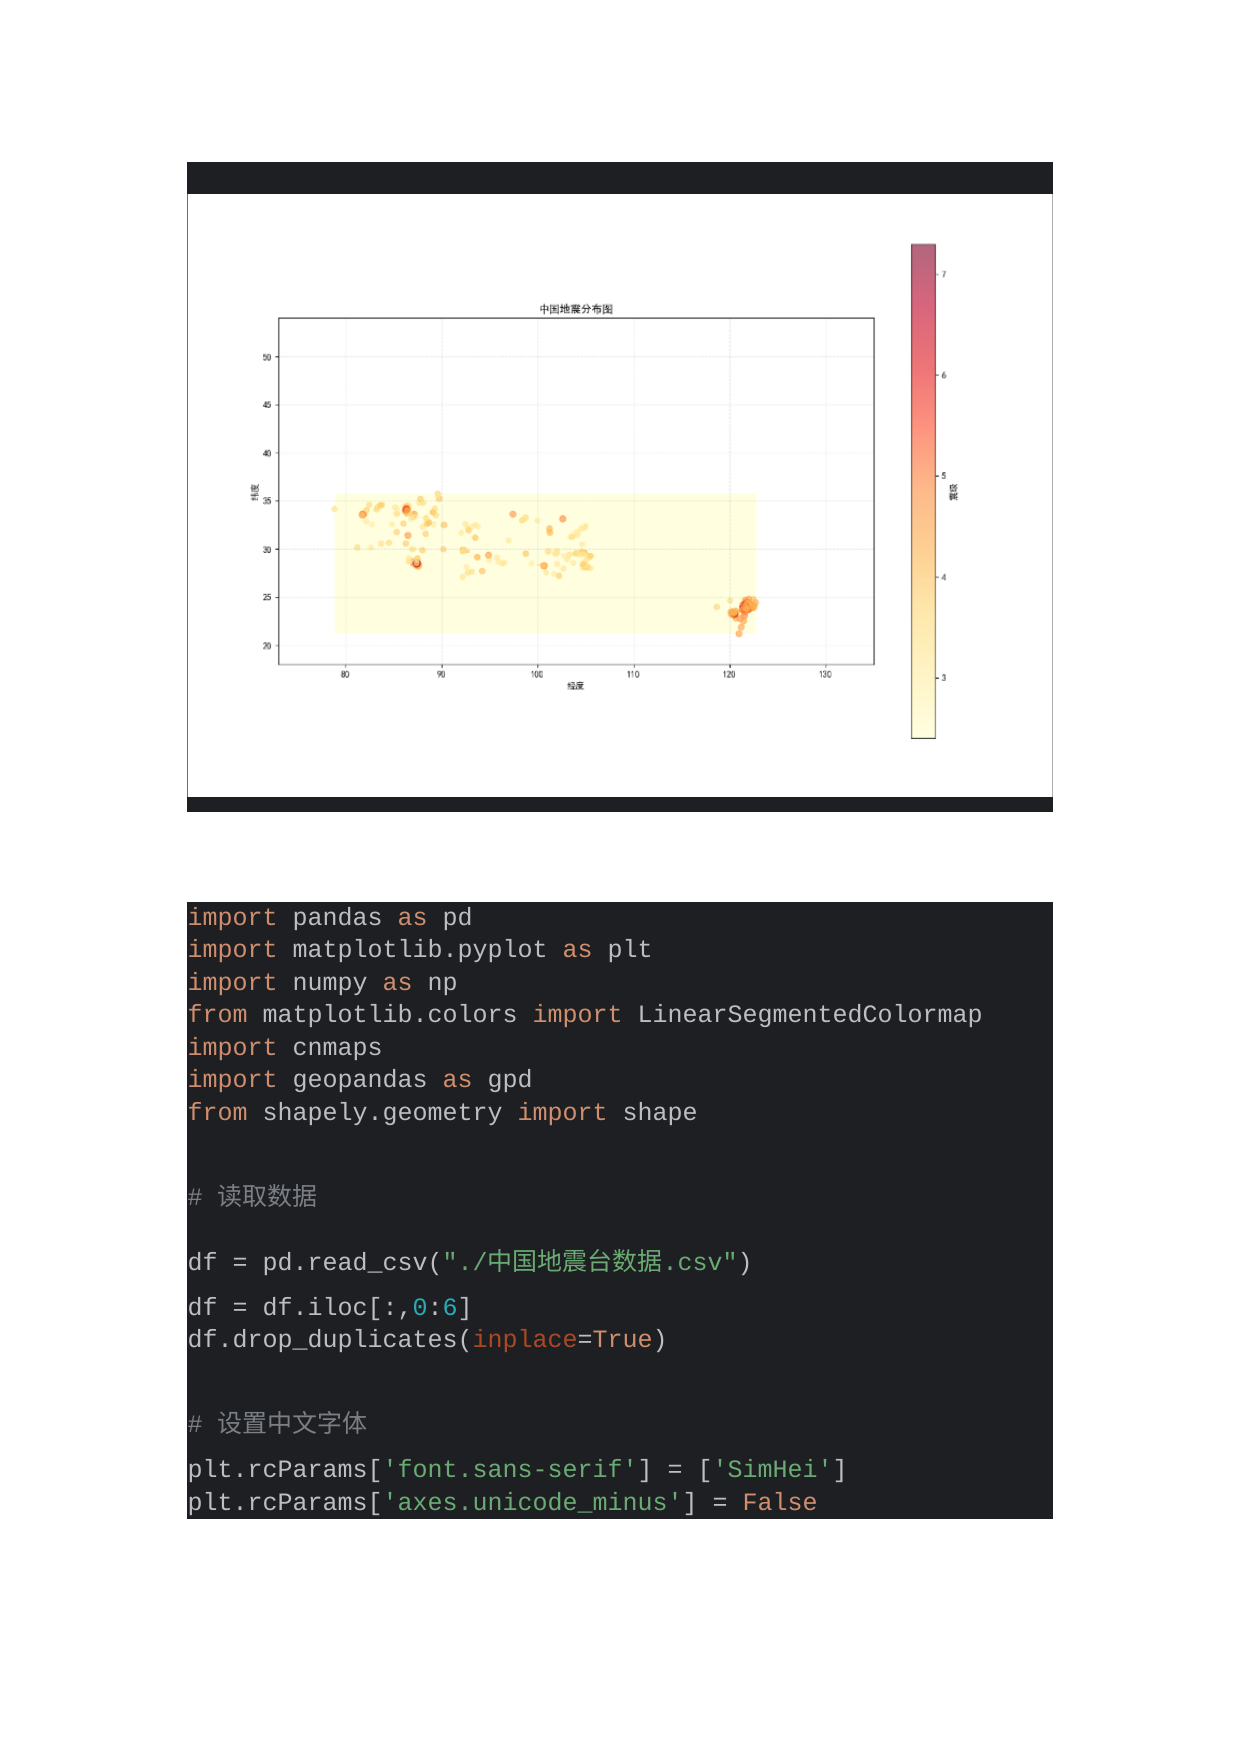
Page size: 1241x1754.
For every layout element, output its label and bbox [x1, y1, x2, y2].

text [187, 902, 1053, 1519]
picture [187, 194, 1053, 797]
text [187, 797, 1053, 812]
text [187, 162, 1053, 194]
